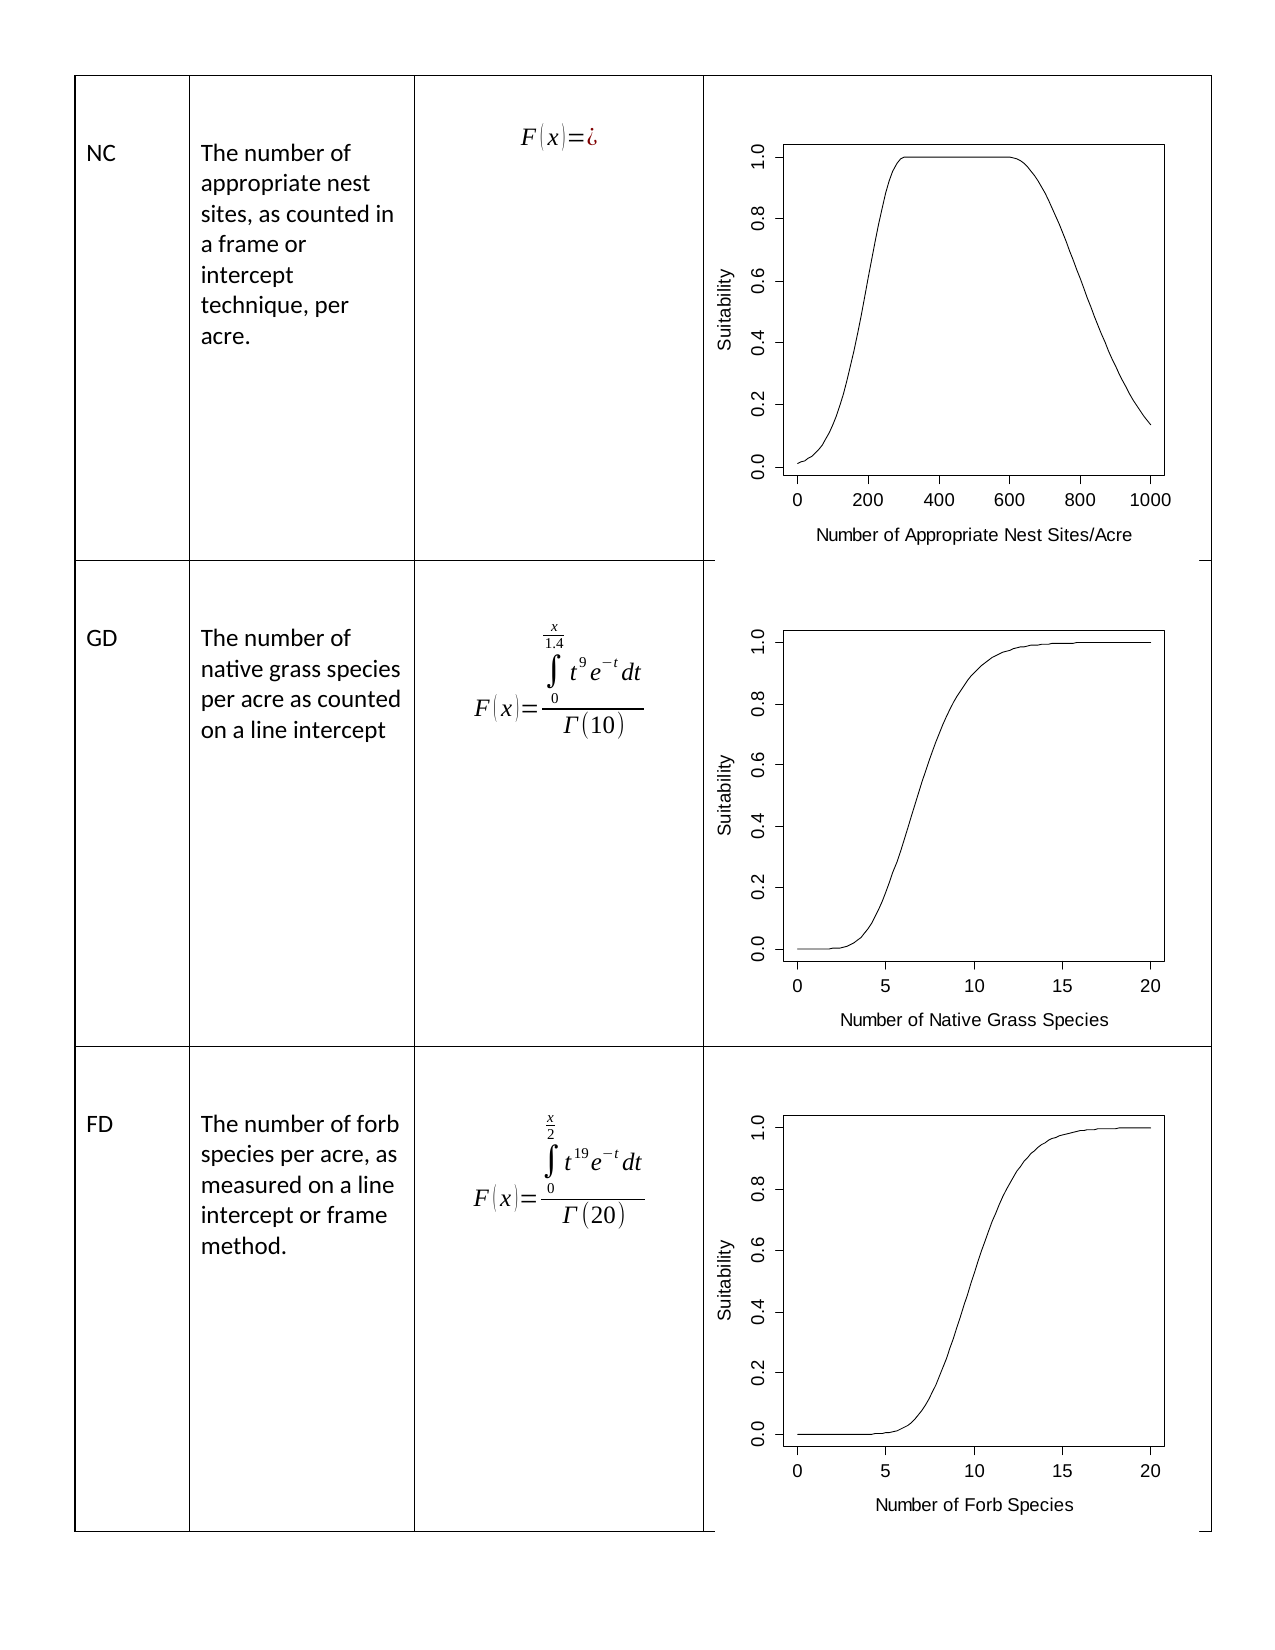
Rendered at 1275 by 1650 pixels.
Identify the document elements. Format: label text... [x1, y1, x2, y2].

table_cell [1200, 561, 1211, 1046]
table_cell [415, 76, 703, 560]
table_cell [704, 561, 715, 1046]
table_cell The number of native grass species per acre as counted on a line intercept [190, 561, 414, 1046]
table_cell NC [76, 76, 189, 560]
table_cell [415, 1047, 703, 1531]
table_cell [704, 76, 715, 560]
table_cell [415, 561, 703, 1046]
table_cell [704, 1047, 715, 1531]
table_cell The number of appropriate nest sites, as counted in a frame or intercept technique, per acre. [190, 76, 414, 560]
table_cell GD [76, 561, 189, 1046]
table_cell The number of forb species per acre, as measured on a line intercept or frame method. [190, 1047, 414, 1531]
table_cell [1200, 1047, 1211, 1531]
table_cell [1200, 76, 1211, 560]
table_cell FD [76, 1047, 189, 1531]
